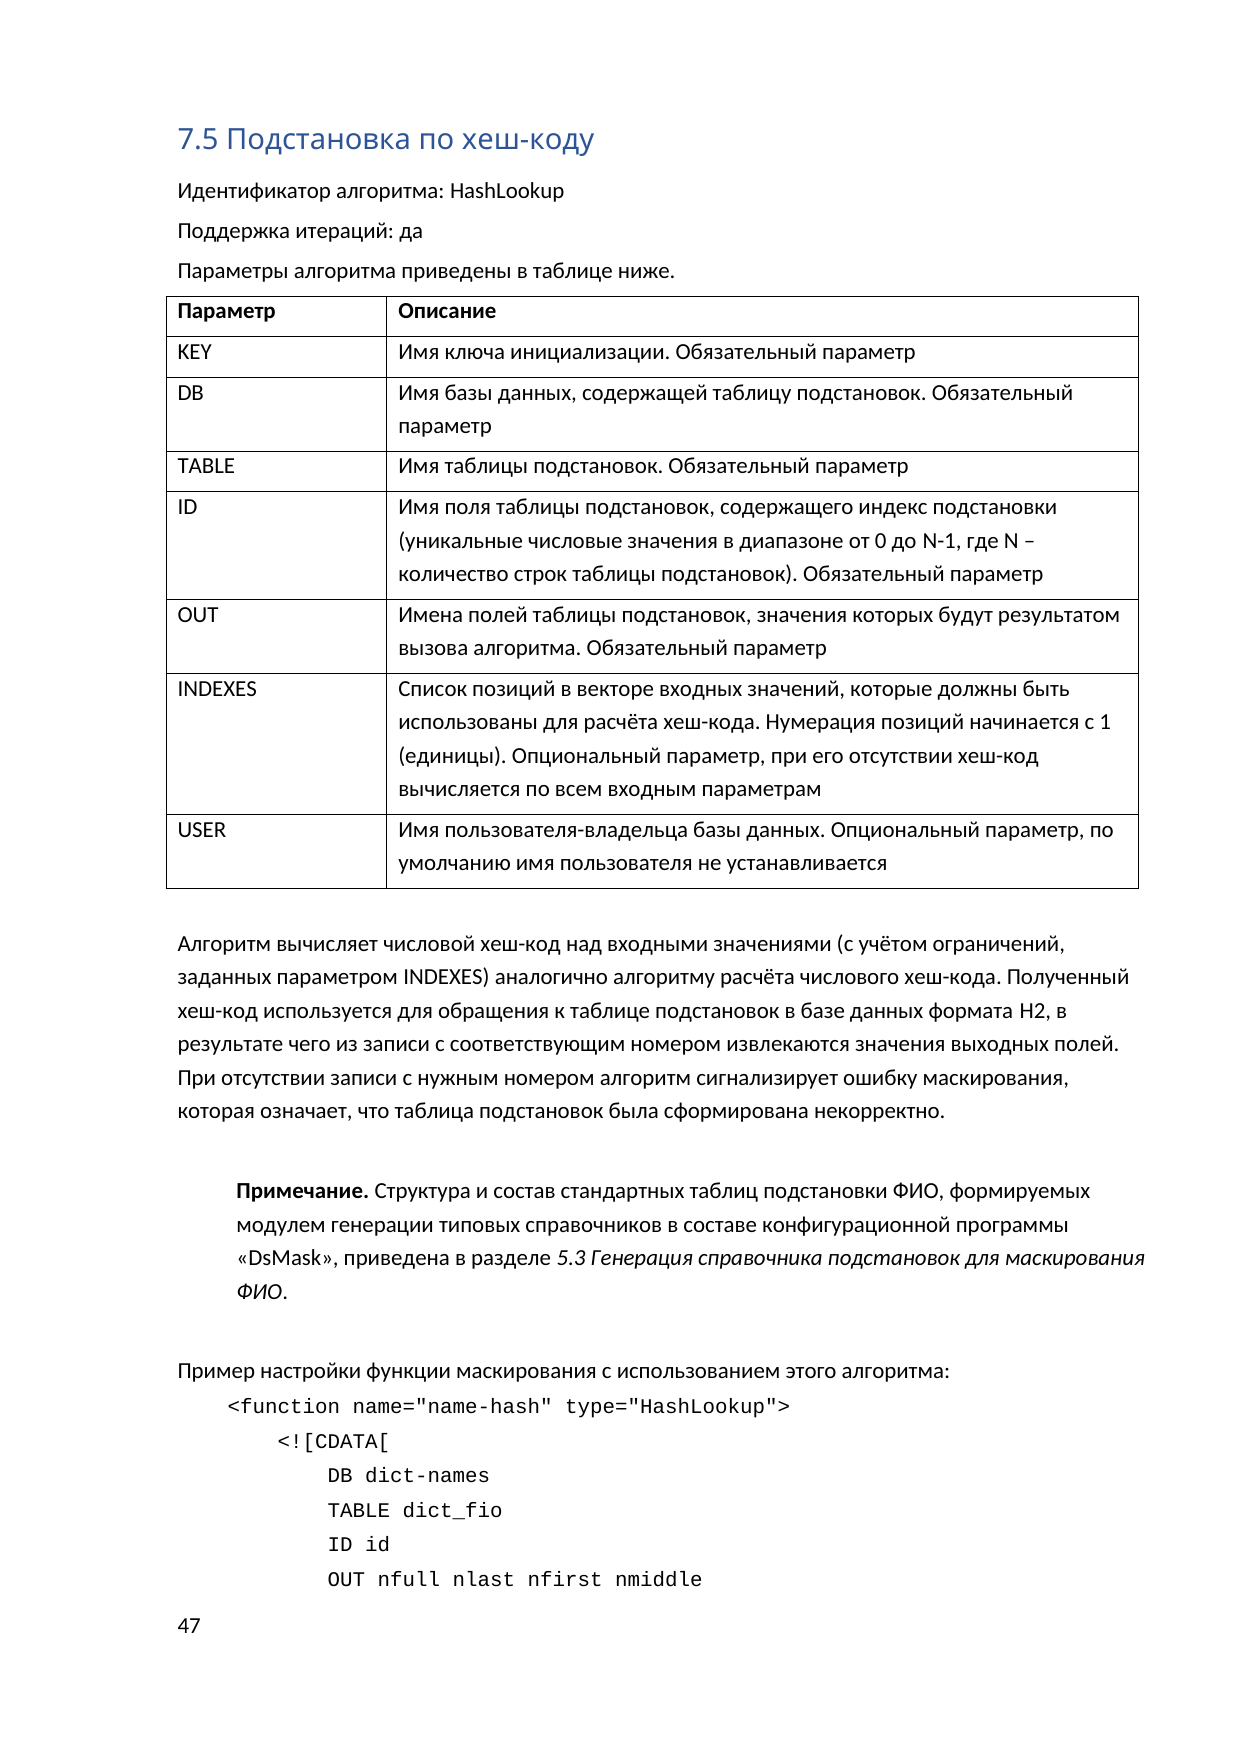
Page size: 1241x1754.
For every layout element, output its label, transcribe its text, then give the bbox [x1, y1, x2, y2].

table_cell KEY [167, 337, 386, 377]
text Пример настройки функции маскирования с использованием этого алгоритма: [177, 1356, 1152, 1384]
table_cell Список позиций в векторе входных значений, которые должны быть использованы для расчёта хеш-кода. Нумерация позиций начинается с 1 (единицы). Опциональный параметр, при его отсутствии хеш-код вычисляется по всем входным параметрам [387, 674, 1138, 814]
table_cell Имя поля таблицы подстановок, содержащего индекс подстановки (уникальные числовые значения в диапазоне от 0 до N-1, где N – количество строк таблицы подстановок). Обязательный параметр [387, 492, 1138, 599]
table_cell Имя базы данных, содержащей таблицу подстановок. Обязательный параметр [387, 378, 1138, 451]
text <function name="name-hash" type="HashLookup"> [177, 1396, 1152, 1420]
table_cell Имена полей таблицы подстановок, значения которых будут результатом вызова алгоритма. Обязательный параметр [387, 600, 1138, 673]
text TABLE dict_fio [177, 1500, 1152, 1523]
text OUT nfull nlast nfirst nmiddle [177, 1569, 1152, 1593]
table_cell ID [167, 492, 386, 599]
subtitle 7.5 Подстановка по хеш-коду [177, 118, 1152, 158]
text ID id [177, 1534, 1152, 1558]
text DB dict-names [177, 1465, 1152, 1489]
text <![CDATA[ [177, 1431, 1152, 1454]
table_cell INDEXES [167, 674, 386, 814]
table_cell Имя пользователя-владельца базы данных. Опциональный параметр, по умолчанию имя пользователя не устанавливается [387, 815, 1138, 888]
text Примечание. Структура и состав стандартных таблиц подстановки ФИО, формируемых модулем генерации типовых справочников в составе конфигурационной программы «DsMask», приведена в разделе 5.3 Генерация справочника подстановок для маскирования ФИО. [236, 1176, 1152, 1305]
table_cell DB [167, 378, 386, 451]
table_cell USER [167, 815, 386, 888]
text Параметры алгоритма приведены в таблице ниже. [177, 256, 1152, 284]
text Идентификатор алгоритма: HashLookup [177, 176, 1152, 204]
table_cell TABLE [167, 452, 386, 491]
table_header Описание [387, 297, 1138, 336]
text Поддержка итераций: да [177, 216, 1152, 244]
table_header Параметр [167, 297, 386, 336]
text Алгоритм вычисляет числовой хеш-код над входными значениями (с учётом ограничений, заданных параметром INDEXES) аналогично алгоритму расчёта числового хеш-кода. Полученный хеш-код используется для обращения к таблице подстановок в базе данных формата H2, в результате чего из записи с соответствующим номером извлекаются значения выходных полей. При отсутствии записи с нужным номером алгоритм сигнализирует ошибку маскирования, которая означает, что таблица подстановок была сформирована некорректно. [177, 929, 1152, 1124]
table_cell OUT [167, 600, 386, 673]
table_cell Имя ключа инициализации. Обязательный параметр [387, 337, 1138, 377]
table_cell Имя таблицы подстановок. Обязательный параметр [387, 452, 1138, 491]
